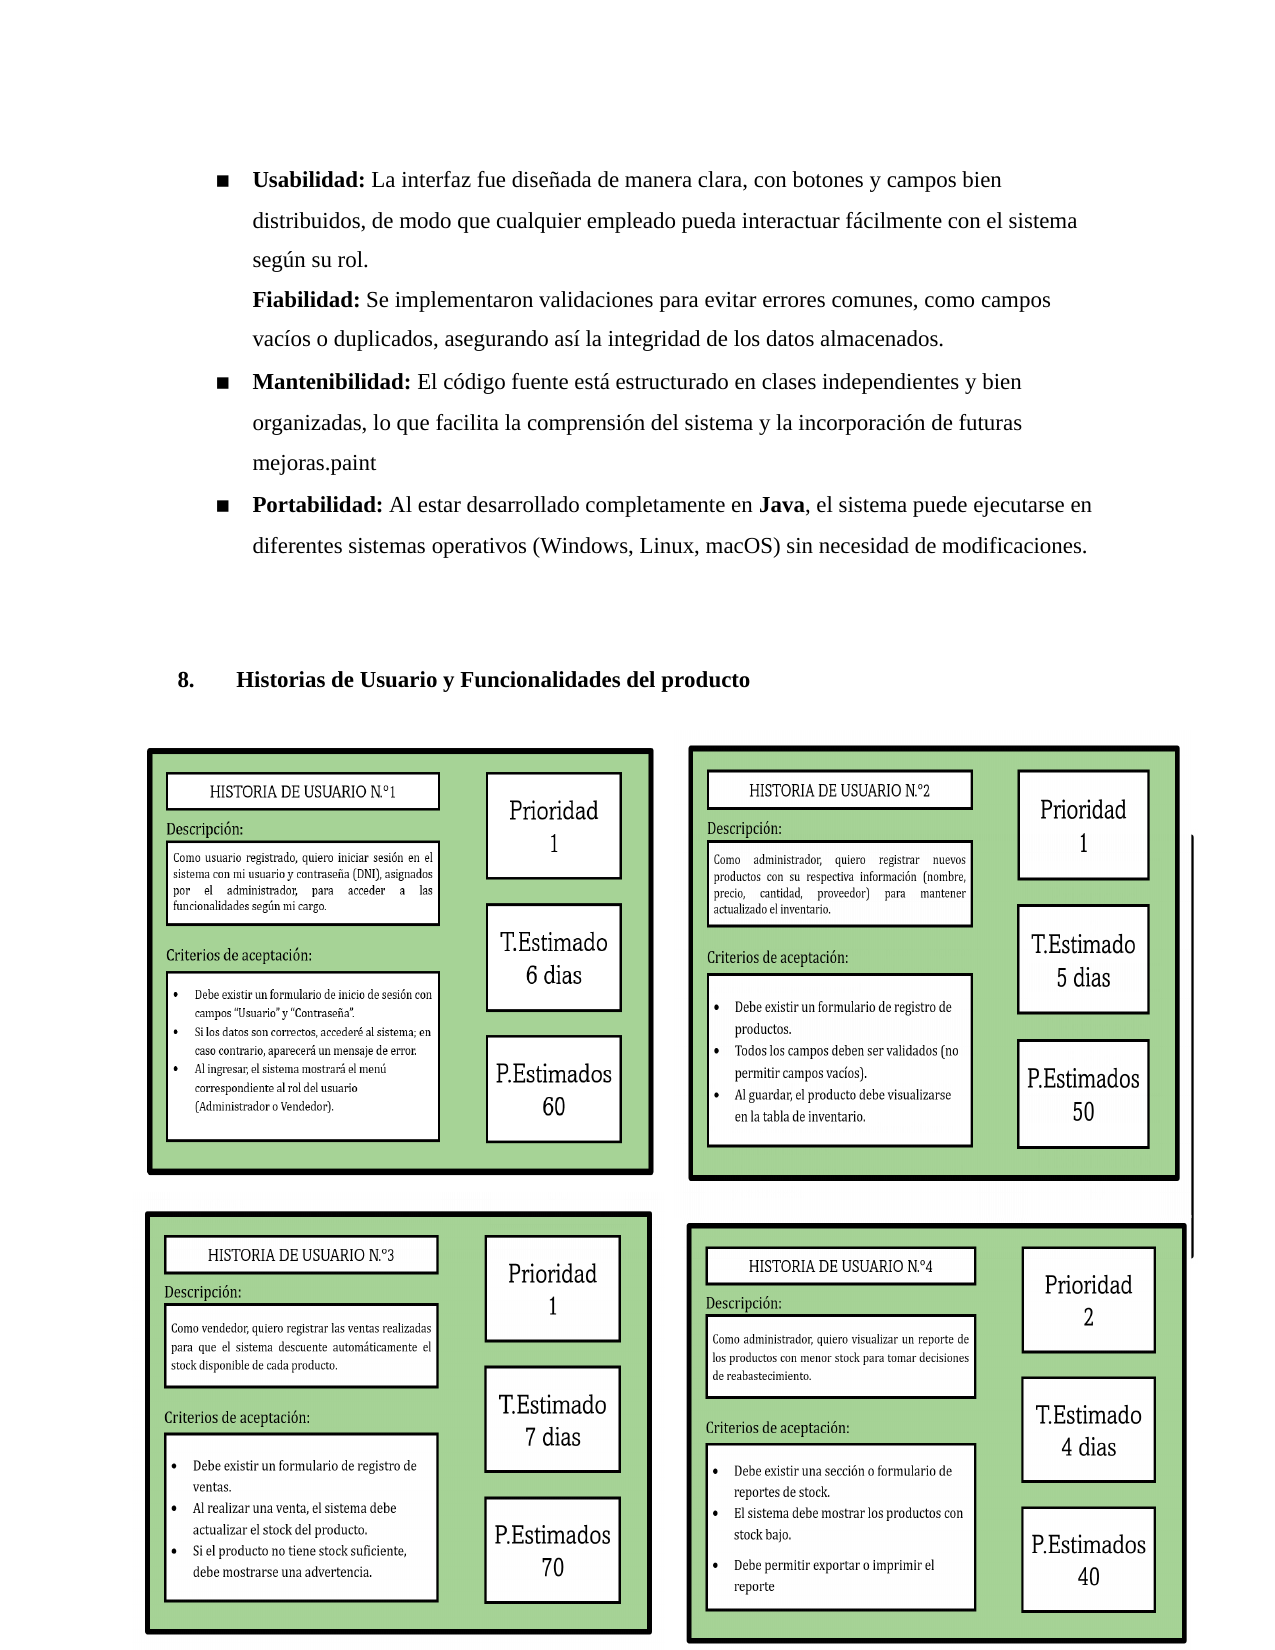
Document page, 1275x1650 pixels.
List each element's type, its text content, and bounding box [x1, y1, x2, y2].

list Mantenibilidad: El código fuente está estructurado en clases independientes y bien organizadas, lo que facilita la comprensión del sistema y la incorporación de futuras mejoras.paint [215, 365, 1098, 475]
subtitle Historias de Usuario y Funcionalidades del producto [177, 666, 1098, 692]
picture [131, 730, 1198, 1650]
list Usabilidad: La interfaz fue diseñada de manera clara, con botones y campos bien distribuidos, de modo que cualquier empleado pueda interactuar fácilmente con el sistema según su rol. Fiabilidad: Se implementaron validaciones para evitar errores comunes, como campos vacíos o duplicados, asegurando así la integridad de los datos almacenados. [215, 162, 1098, 352]
list Portabilidad: Al estar desarrollado completamente en Java, el sistema puede ejecutarse en diferentes sistemas operativos (Windows, Linux, macOS) sin necesidad de modificaciones. [215, 488, 1098, 559]
